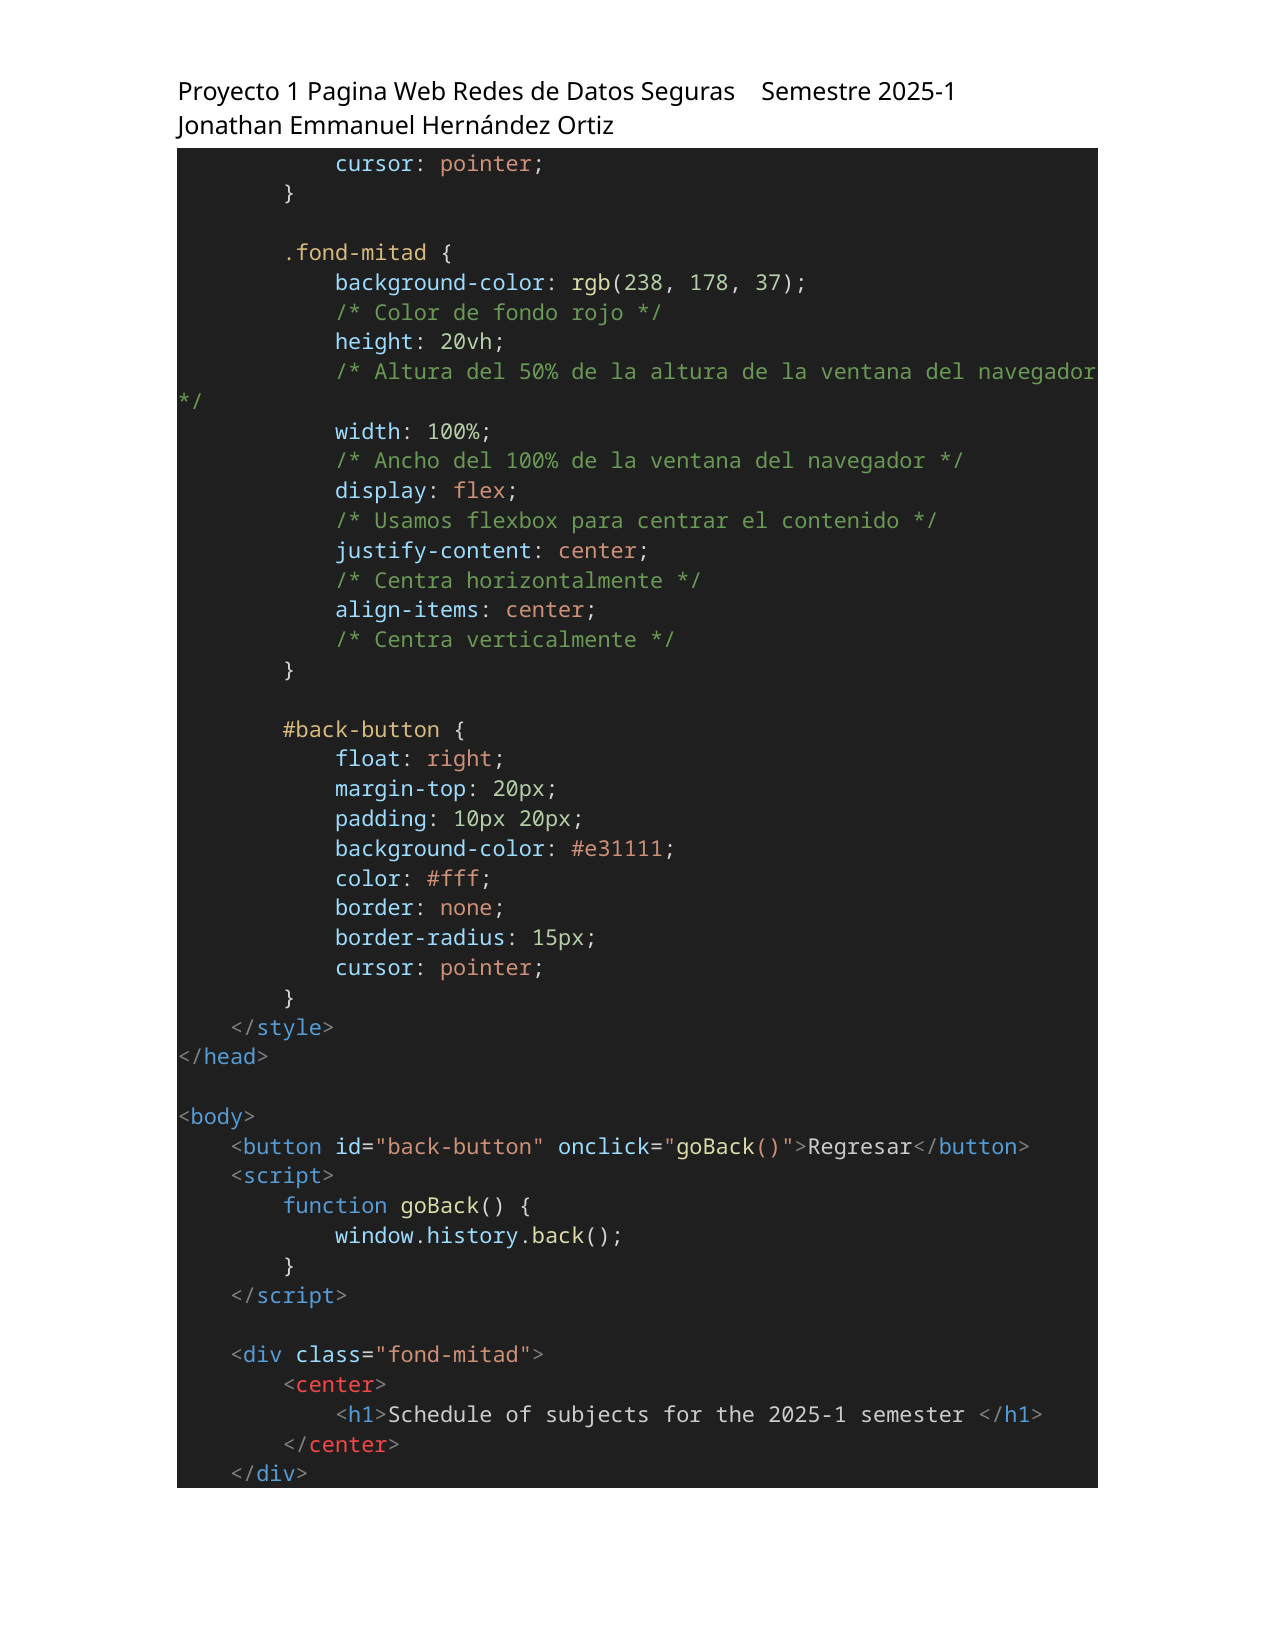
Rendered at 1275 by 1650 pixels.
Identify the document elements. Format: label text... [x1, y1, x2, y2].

text </script> [177, 1280, 1098, 1309]
text #back-button { [177, 714, 1098, 743]
text <h1>Schedule of subjects for the 2025-1 semester </h1> [177, 1399, 1098, 1429]
text <body> [177, 1101, 1098, 1131]
text margin-top: 20px; [177, 773, 1098, 803]
text align-items: center; [177, 594, 1098, 624]
text /* Ancho del 100% de la ventana del navegador */ [177, 446, 1098, 475]
text height: 20vh; [177, 326, 1098, 356]
text float: right; [177, 743, 1098, 773]
text </center> [177, 1429, 1098, 1458]
text border: none; [177, 892, 1098, 922]
text window.history.back(); [177, 1220, 1098, 1250]
text /* Usamos flexbox para centrar el contenido */ [177, 505, 1098, 535]
text /* Color de fondo rojo */ [177, 297, 1098, 326]
text } [177, 982, 1098, 1012]
text </style> [177, 1012, 1098, 1041]
text justify-content: center; [177, 535, 1098, 565]
text </div> [177, 1458, 1098, 1488]
text /* Centra verticalmente */ [177, 624, 1098, 654]
text padding: 10px 20px; [177, 803, 1098, 833]
text } [177, 654, 1098, 684]
text width: 100%; [177, 416, 1098, 446]
text </head> [177, 1041, 1098, 1071]
text /* Centra horizontalmente */ [177, 565, 1098, 594]
text <center> [177, 1369, 1098, 1399]
text color: #fff; [177, 863, 1098, 892]
text background-color: #e31111; [177, 833, 1098, 863]
text <button id="back-button" onclick="goBack()">Regresar</button> [177, 1131, 1098, 1161]
text cursor: pointer; [177, 148, 1098, 177]
text background-color: rgb(238, 178, 37); [177, 267, 1098, 297]
text <div class="fond-mitad"> [177, 1339, 1098, 1369]
text <script> [177, 1161, 1098, 1190]
text cursor: pointer; [177, 952, 1098, 982]
text function goBack() { [177, 1190, 1098, 1220]
text } [177, 1250, 1098, 1280]
text .fond-mitad { [177, 237, 1098, 267]
text } [177, 177, 1098, 207]
text display: flex; [177, 475, 1098, 505]
text /* Altura del 50% de la altura de la ventana del navegador */ [177, 356, 1098, 416]
text border-radius: 15px; [177, 922, 1098, 952]
